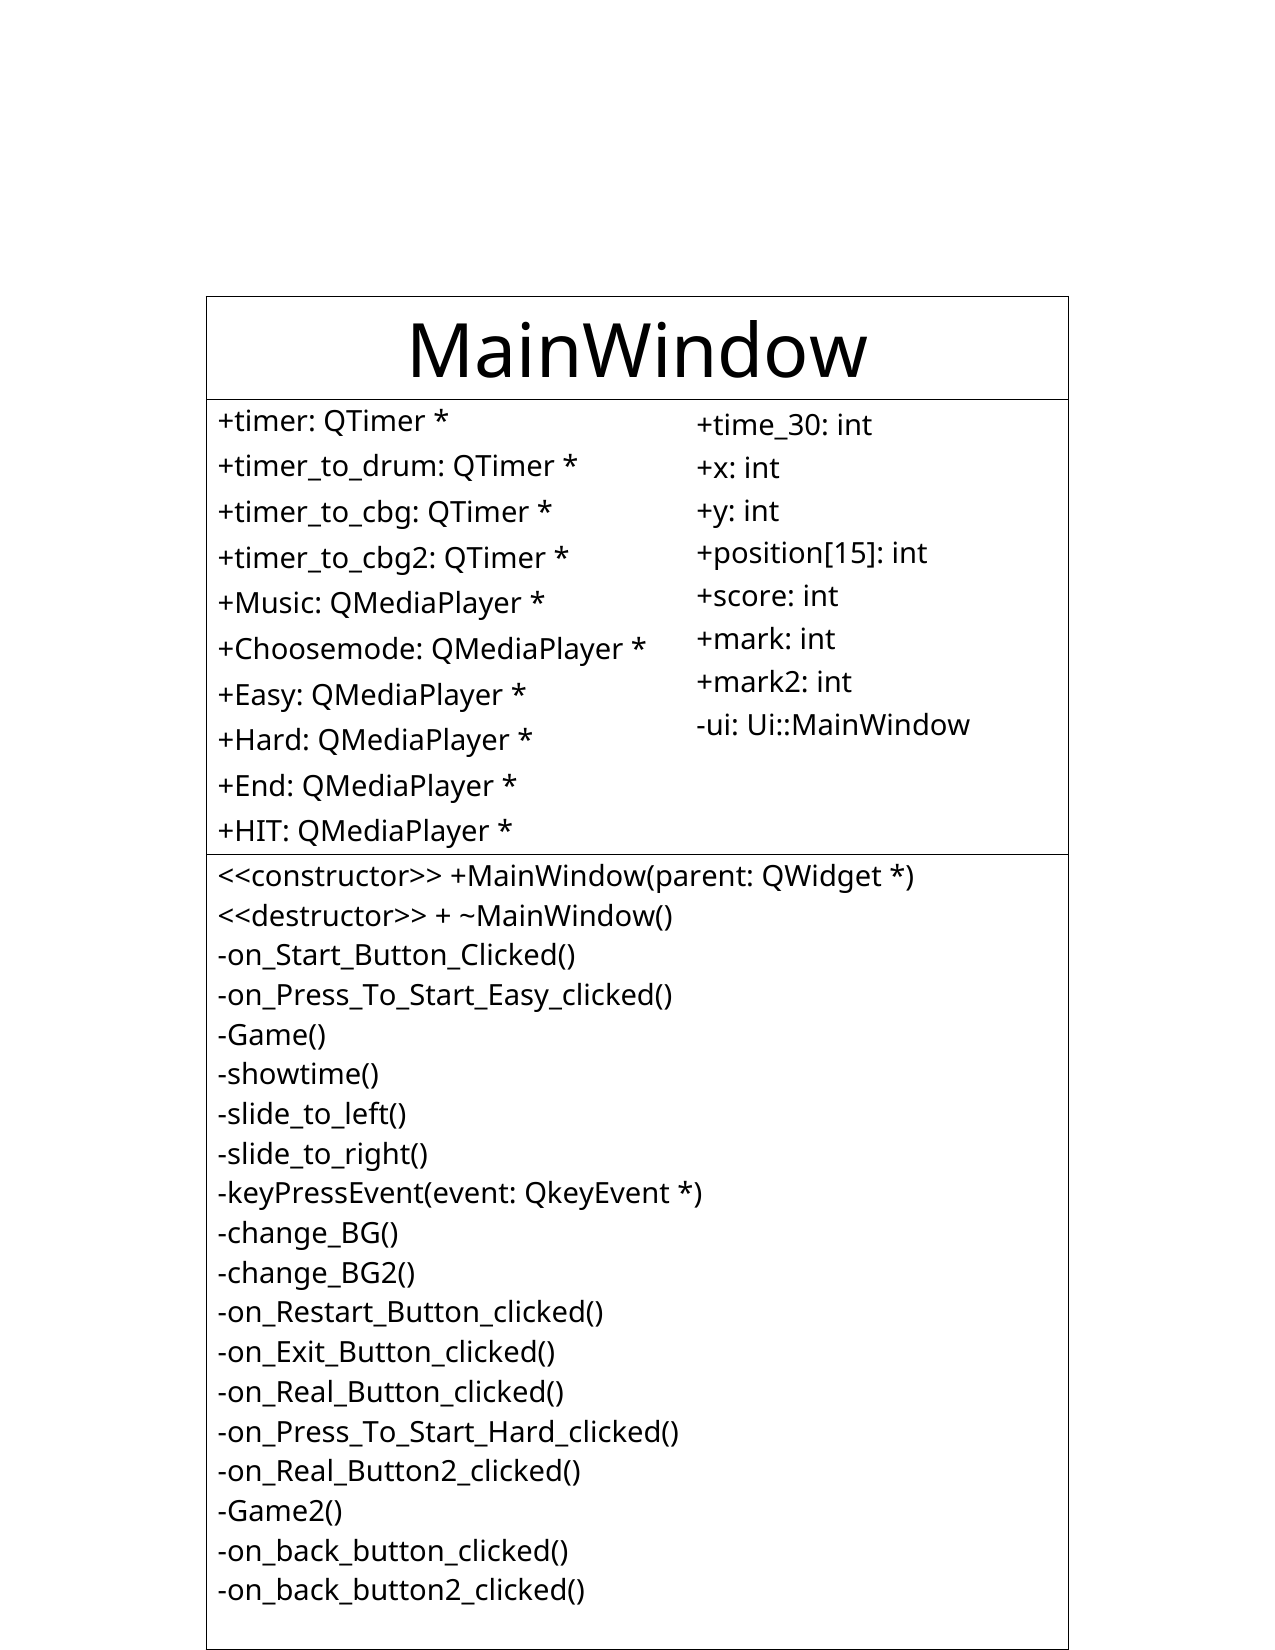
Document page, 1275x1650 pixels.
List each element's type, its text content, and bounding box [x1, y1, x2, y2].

table_cell <<constructor>> +MainWindow(parent: QWidget *) <<destructor>> + ~MainWindow() -on_Start_Button_Clicked() -on_Press_To_Start_Easy_clicked() -Game() -showtime() -slide_to_left() -slide_to_right() -keyPressEvent(event: QkeyEvent *) -change_BG() -change_BG2() -on_Restart_Button_clicked() -on_Exit_Button_clicked() -on_Real_Button_clicked() -on_Press_To_Start_Hard_clicked() -on_Real_Button2_clicked() -Game2() -on_back_button_clicked() -on_back_button2_clicked() [207, 855, 1068, 1649]
table_cell +timer: QTimer * +timer_to_drum: QTimer * +timer_to_cbg: QTimer * +timer_to_cbg2: QTimer * +Music: QMediaPlayer * +Choosemode: QMediaPlayer * +Easy: QMediaPlayer * +Hard: QMediaPlayer * +End: QMediaPlayer * +HIT: QMediaPlayer * [207, 400, 1068, 854]
table_header MainWindow [207, 297, 1068, 399]
